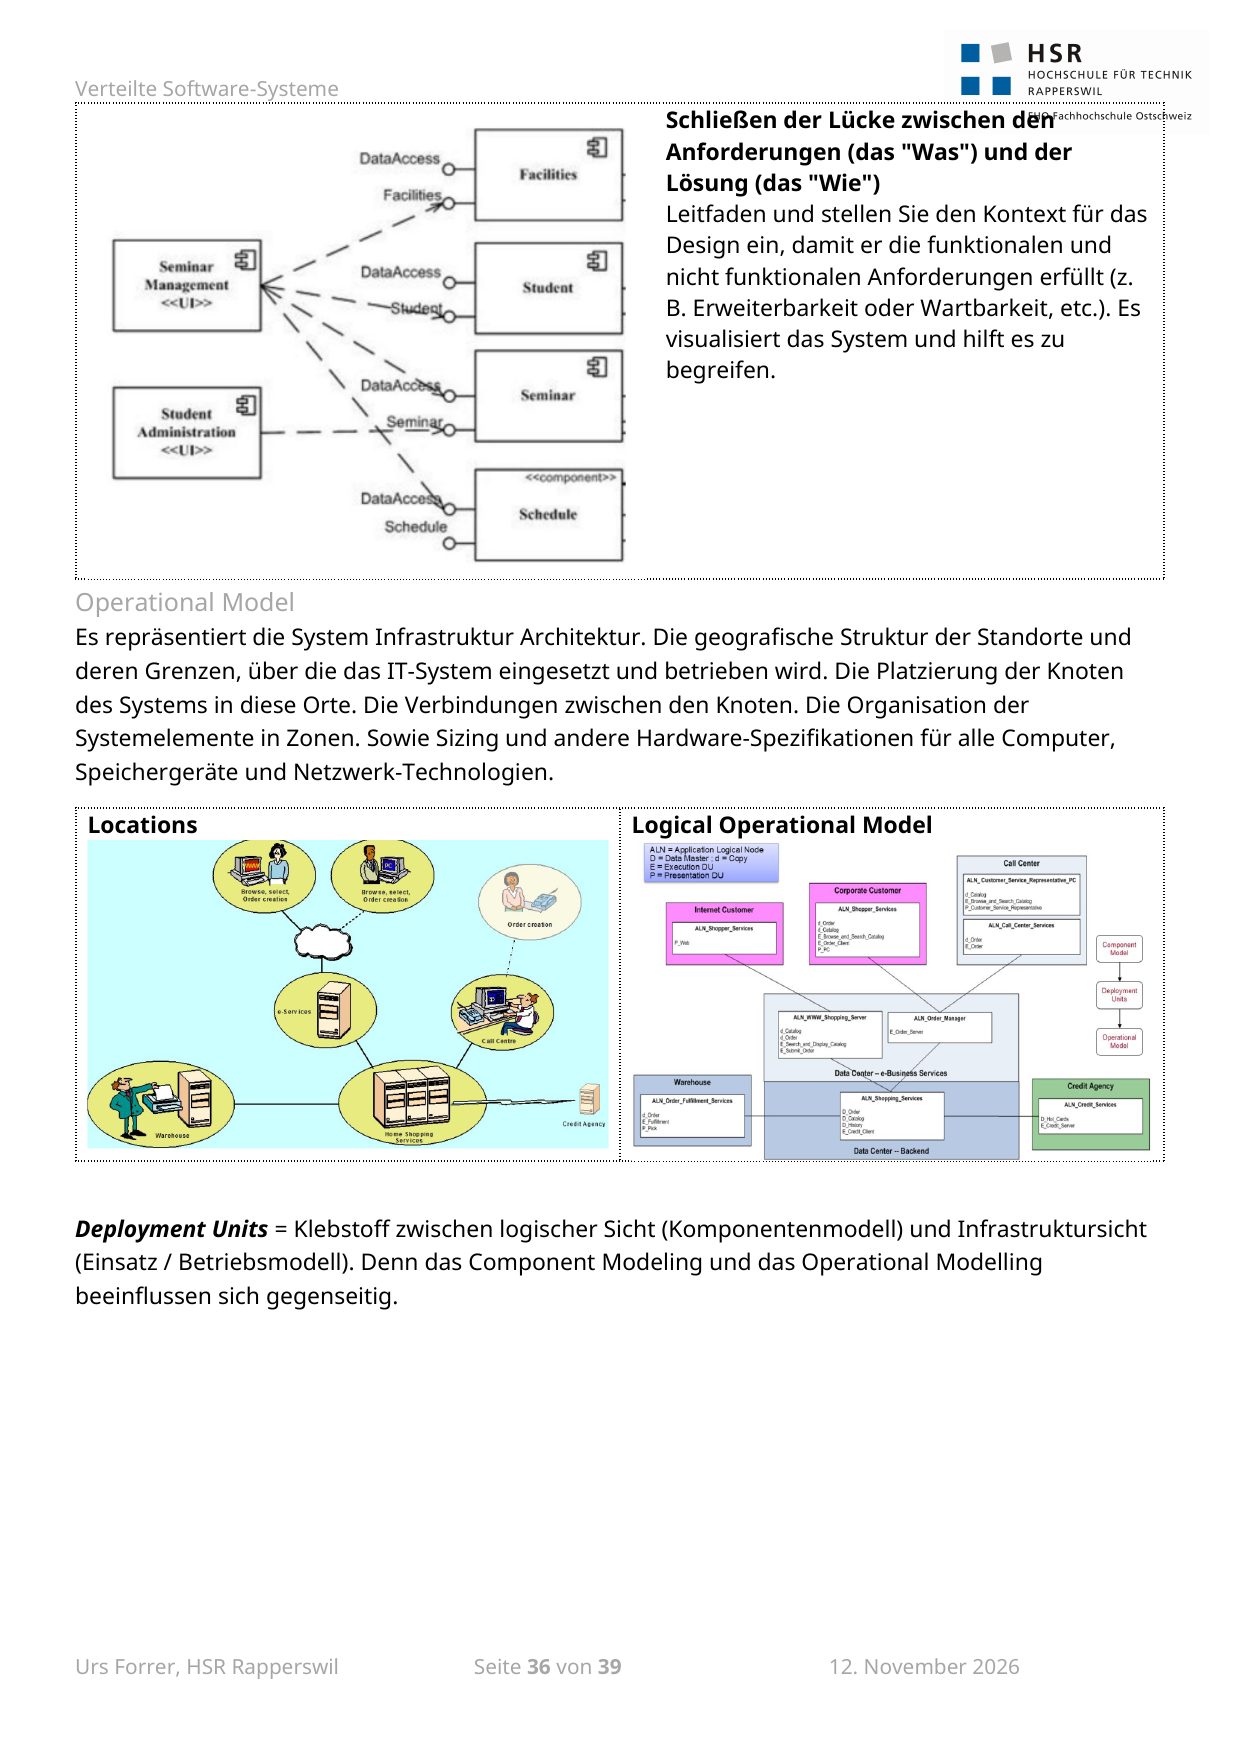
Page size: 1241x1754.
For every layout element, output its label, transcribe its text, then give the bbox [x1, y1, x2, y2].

picture [943, 29, 1210, 134]
picture [87, 840, 609, 1152]
table_cell Schließen der Lücke zwischen den Anforderungen (das "Was") und der Lösung (das "Wie") Leitfaden und stellen Sie den Kontext für das Design ein, damit er die funktionalen und nicht funktionalen Anforderungen erfüllt (z. B. Erweiterbarkeit oder Wartbarkeit, etc.). Es visualisiert das System und hilft es zu begreifen. [76, 102, 1164, 578]
table_header Locations [76, 807, 620, 1160]
text Deployment Units = Klebstoff zwischen logischer Sicht (Komponentenmodell) und Infrastruktursicht (Einsatz / Betriebsmodell). Denn das Component Modeling und das Operational Modelling beeinflussen sich gegenseitig. [75, 1213, 1165, 1311]
text Es repräsentiert die System Infrastruktur Architektur. Die geografische Struktur der Standorte und deren Grenzen, über die das IT-System eingesetzt und betrieben wird. Die Platzierung der Knoten des Systems in diese Orte. Die Verbindungen zwischen den Knoten. Die Organisation der Systemelemente in Zonen. Sowie Sizing und andere Hardware-Spezifikationen für alle Computer, Speichergeräte und Netzwerk-Technologien. [75, 621, 1165, 787]
table_header Logical Operational Model [620, 807, 1164, 1160]
picture [631, 840, 1153, 1161]
subtitle Operational Model [75, 584, 1165, 618]
picture [87, 112, 647, 579]
